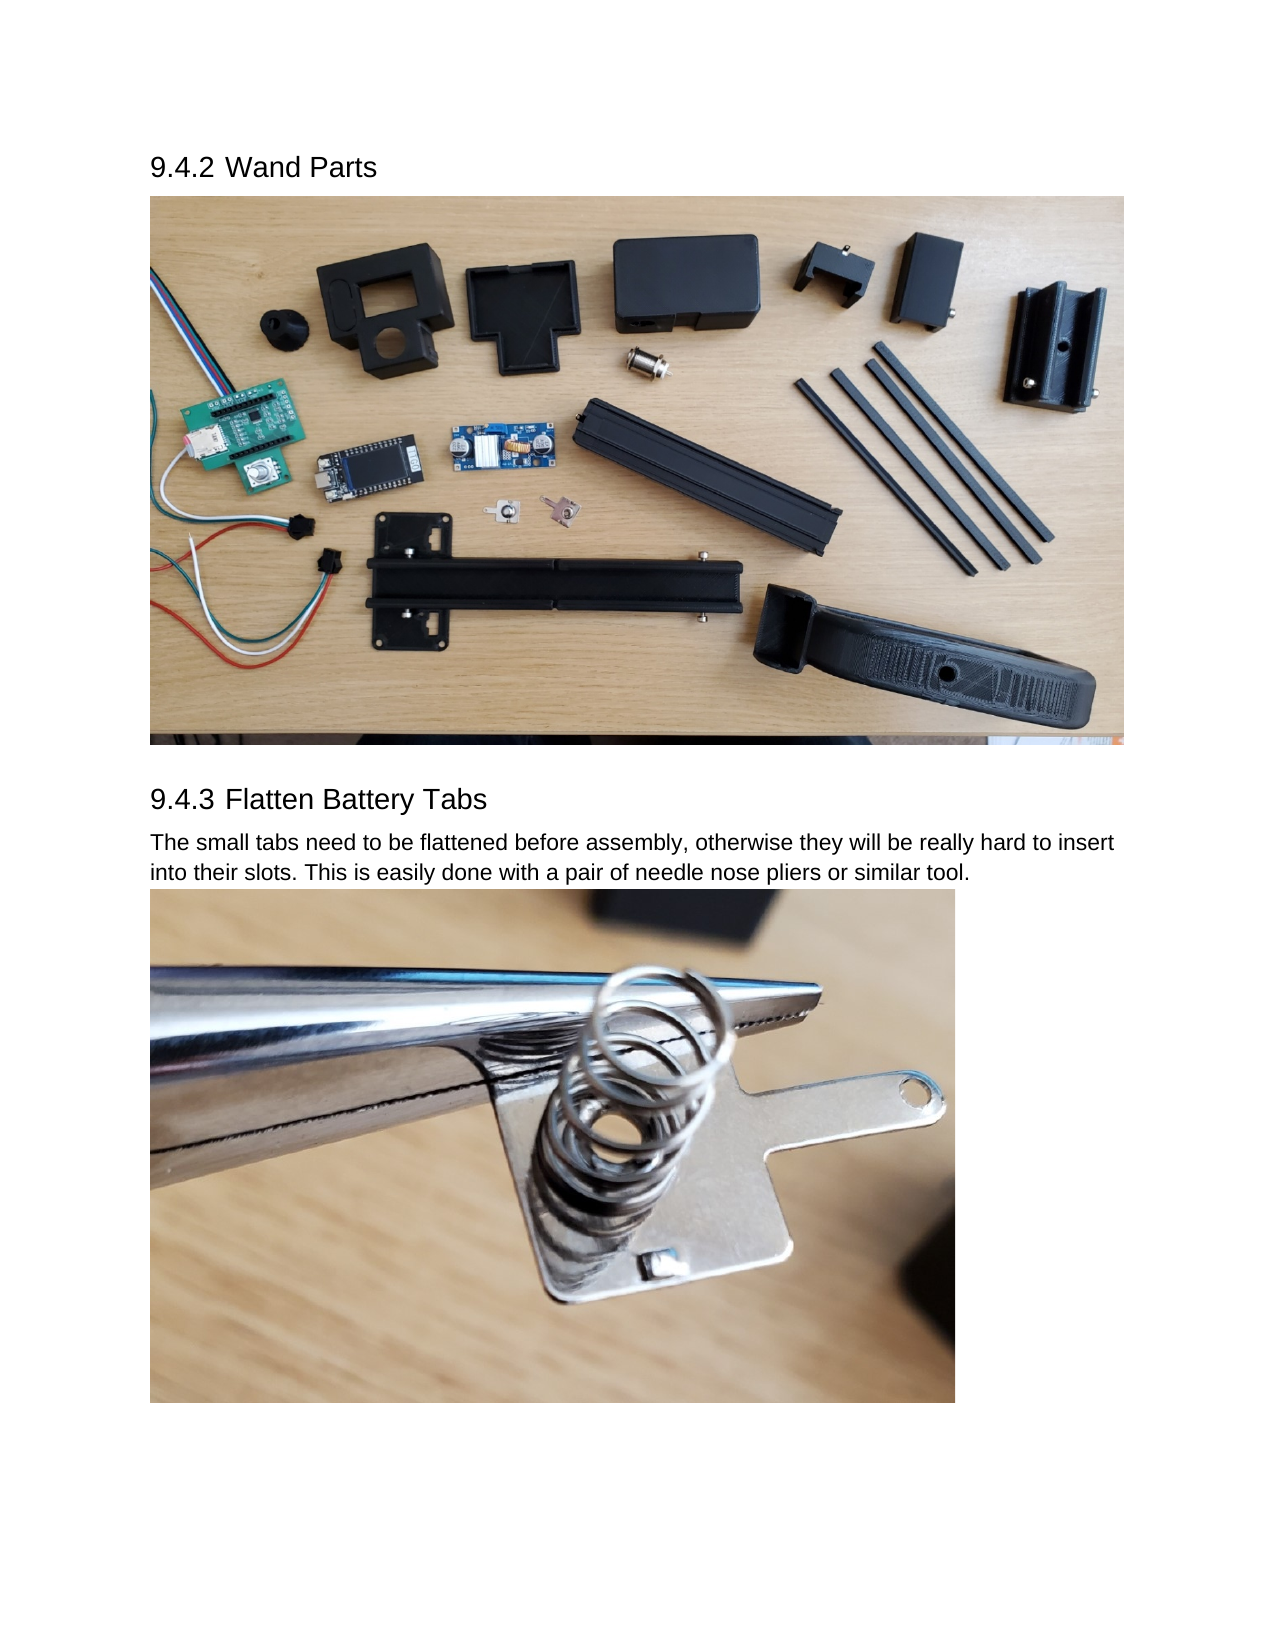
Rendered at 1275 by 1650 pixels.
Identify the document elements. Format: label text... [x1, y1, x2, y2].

subtitle Wand Parts [150, 150, 1125, 183]
subtitle Flatten Battery Tabs [150, 782, 1125, 816]
picture [150, 196, 1124, 745]
picture [150, 889, 956, 1403]
